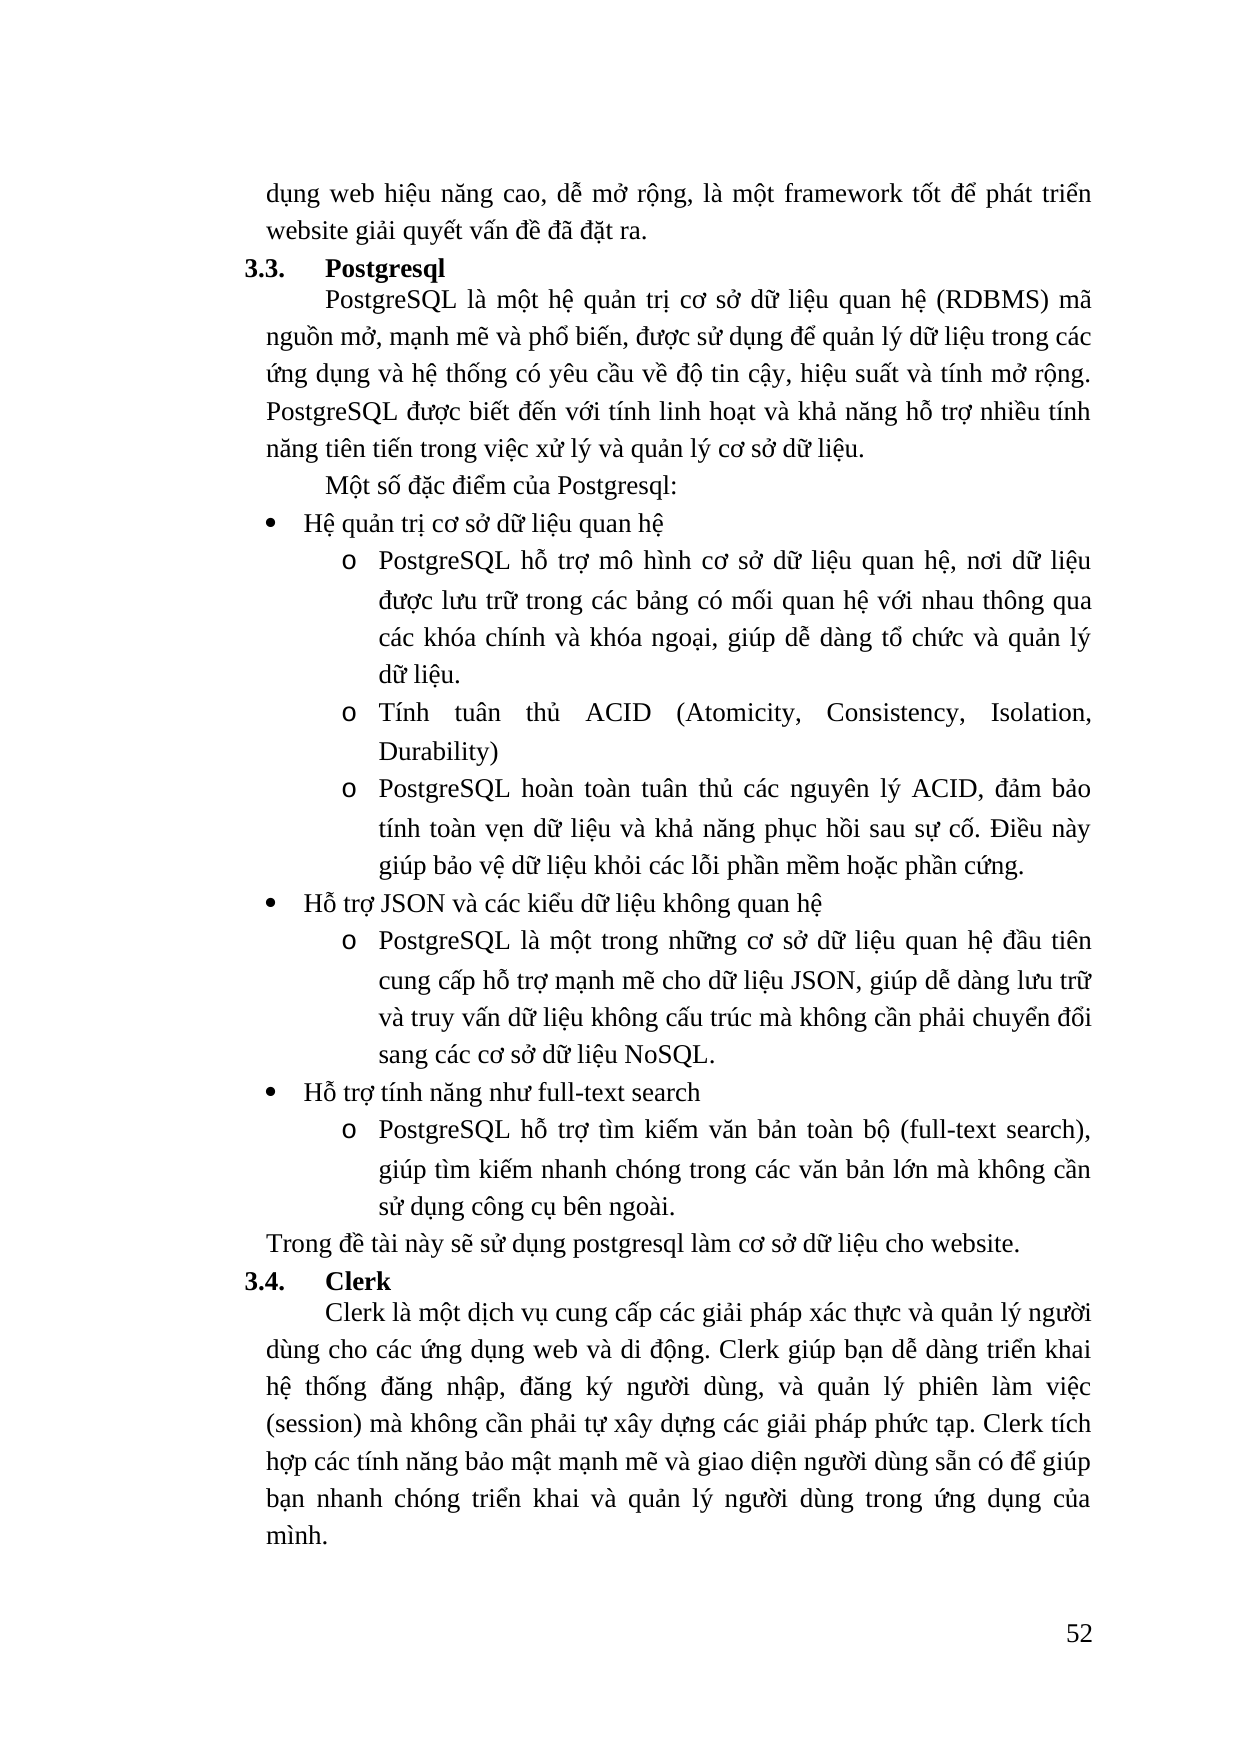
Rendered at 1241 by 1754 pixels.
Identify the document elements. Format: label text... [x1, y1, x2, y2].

text Trong đề tài này sẽ sử dụng postgresql làm cơ sở dữ liệu cho website. [207, 1227, 1093, 1258]
list Tính tuân thủ ACID (Atomicity, Consistency, Isolation, Durability) [341, 696, 1093, 766]
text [266, 177, 1093, 246]
text Clerk là một dịch vụ cung cấp các giải pháp xác thực và quản lý người dùng cho các ứng dụng web và di động. Clerk giúp bạn dễ dàng triển khai hệ thống đăng nhập, đăng ký người dùng, và quản lý phiên làm việc (session) mà không cần phải tự xây dựng các giải pháp phức tạp. Clerk tích hợp các tính năng bảo mật mạnh mẽ và giao diện người dùng sẵn có để giúp bạn nhanh chóng triển khai và quản lý người dùng trong ứng dụng của mình. [266, 1296, 1093, 1551]
subtitle Clerk [244, 1264, 1093, 1296]
list PostgreSQL hoàn toàn tuân thủ các nguyên lý ACID, đảm bảo tính toàn vẹn dữ liệu và khả năng phục hồi sau sự cố. Điều này giúp bảo vệ dữ liệu khỏi các lỗi phần mềm hoặc phần cứng. [341, 772, 1093, 881]
list PostgreSQL là một trong những cơ sở dữ liệu quan hệ đầu tiên cung cấp hỗ trợ mạnh mẽ cho dữ liệu JSON, giúp dễ dàng lưu trữ và truy vấn dữ liệu không cấu trúc mà không cần phải chuyển đổi sang các cơ sở dữ liệu NoSQL. [341, 924, 1093, 1069]
subtitle Postgresql [244, 252, 1093, 283]
text PostgreSQL là một hệ quản trị cơ sở dữ liệu quan hệ (RDBMS) mã nguồn mở, mạnh mẽ và phổ biến, được sử dụng để quản lý dữ liệu trong các ứng dụng và hệ thống có yêu cầu về độ tin cậy, hiệu suất và tính mở rộng. PostgreSQL được biết đến với tính linh hoạt và khả năng hỗ trợ nhiều tính năng tiên tiến trong việc xử lý và quản lý cơ sở dữ liệu. [266, 283, 1093, 463]
list Hỗ trợ tính năng như full-text search [266, 1076, 1093, 1107]
list Hỗ trợ JSON và các kiểu dữ liệu không quan hệ [266, 887, 1093, 918]
list PostgreSQL hỗ trợ tìm kiếm văn bản toàn bộ (full-text search), giúp tìm kiếm nhanh chóng trong các văn bản lớn mà không cần sử dụng công cụ bên ngoài. [341, 1113, 1093, 1221]
list Hệ quản trị cơ sở dữ liệu quan hệ [266, 507, 1093, 538]
text Một số đặc điểm của Postgresql: [266, 469, 1093, 501]
list PostgreSQL hỗ trợ mô hình cơ sở dữ liệu quan hệ, nơi dữ liệu được lưu trữ trong các bảng có mối quan hệ với nhau thông qua các khóa chính và khóa ngoại, giúp dễ dàng tổ chức và quản lý dữ liệu. [341, 544, 1093, 689]
